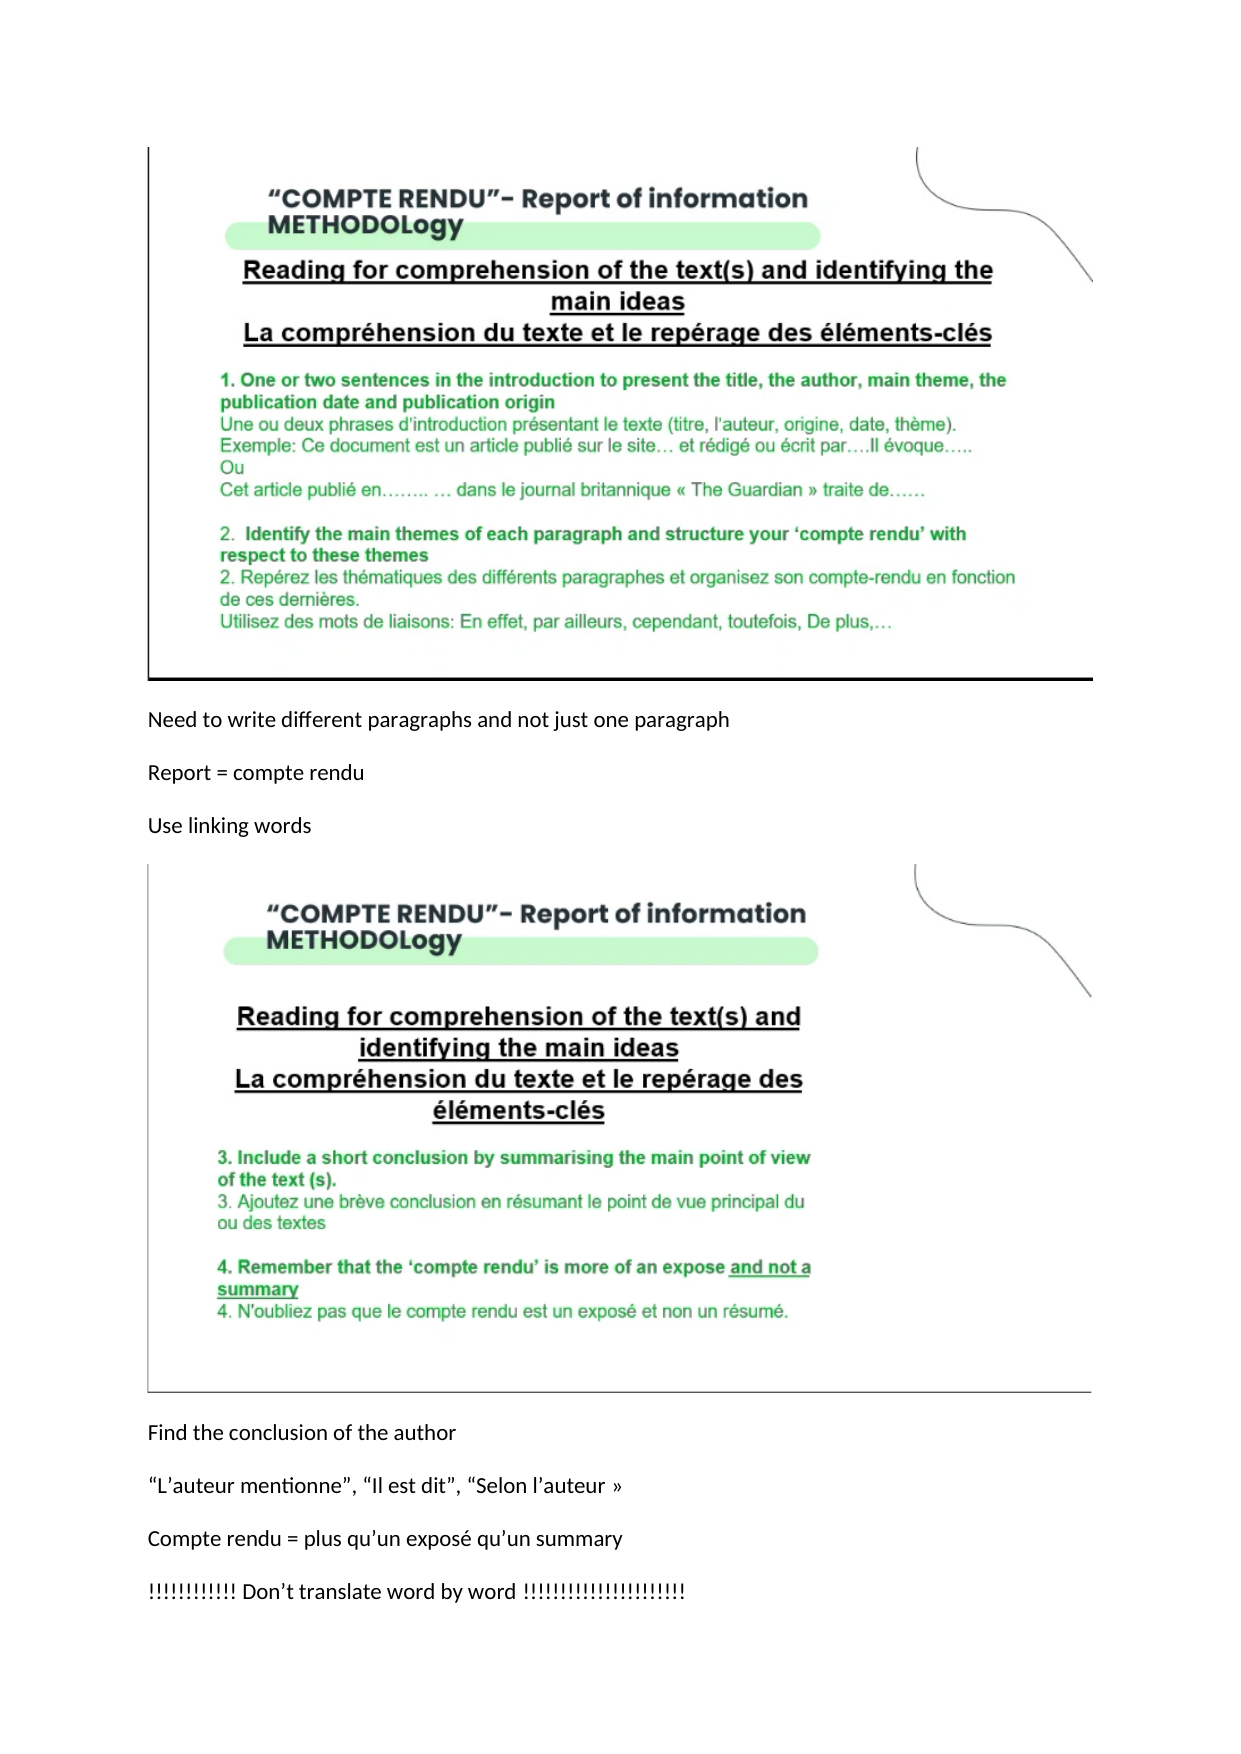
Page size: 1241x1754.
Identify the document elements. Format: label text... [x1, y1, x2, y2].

picture [147, 864, 1092, 1393]
text !!!!!!!!!!!! Don’t translate word by word !!!!!!!!!!!!!!!!!!!!!! [148, 1577, 1093, 1605]
picture [147, 147, 1093, 681]
text Compte rendu = plus qu’un exposé qu’un summary [148, 1524, 1093, 1552]
text Find the conclusion of the author [148, 1418, 1093, 1446]
text Need to write different paragraphs and not just one paragraph [148, 705, 1093, 733]
text “L’auteur mentionne”, “Il est dit”, “Selon l’auteur » [148, 1471, 1093, 1499]
text Report = compte rendu [148, 758, 1093, 786]
text Use linking words [148, 811, 1093, 839]
